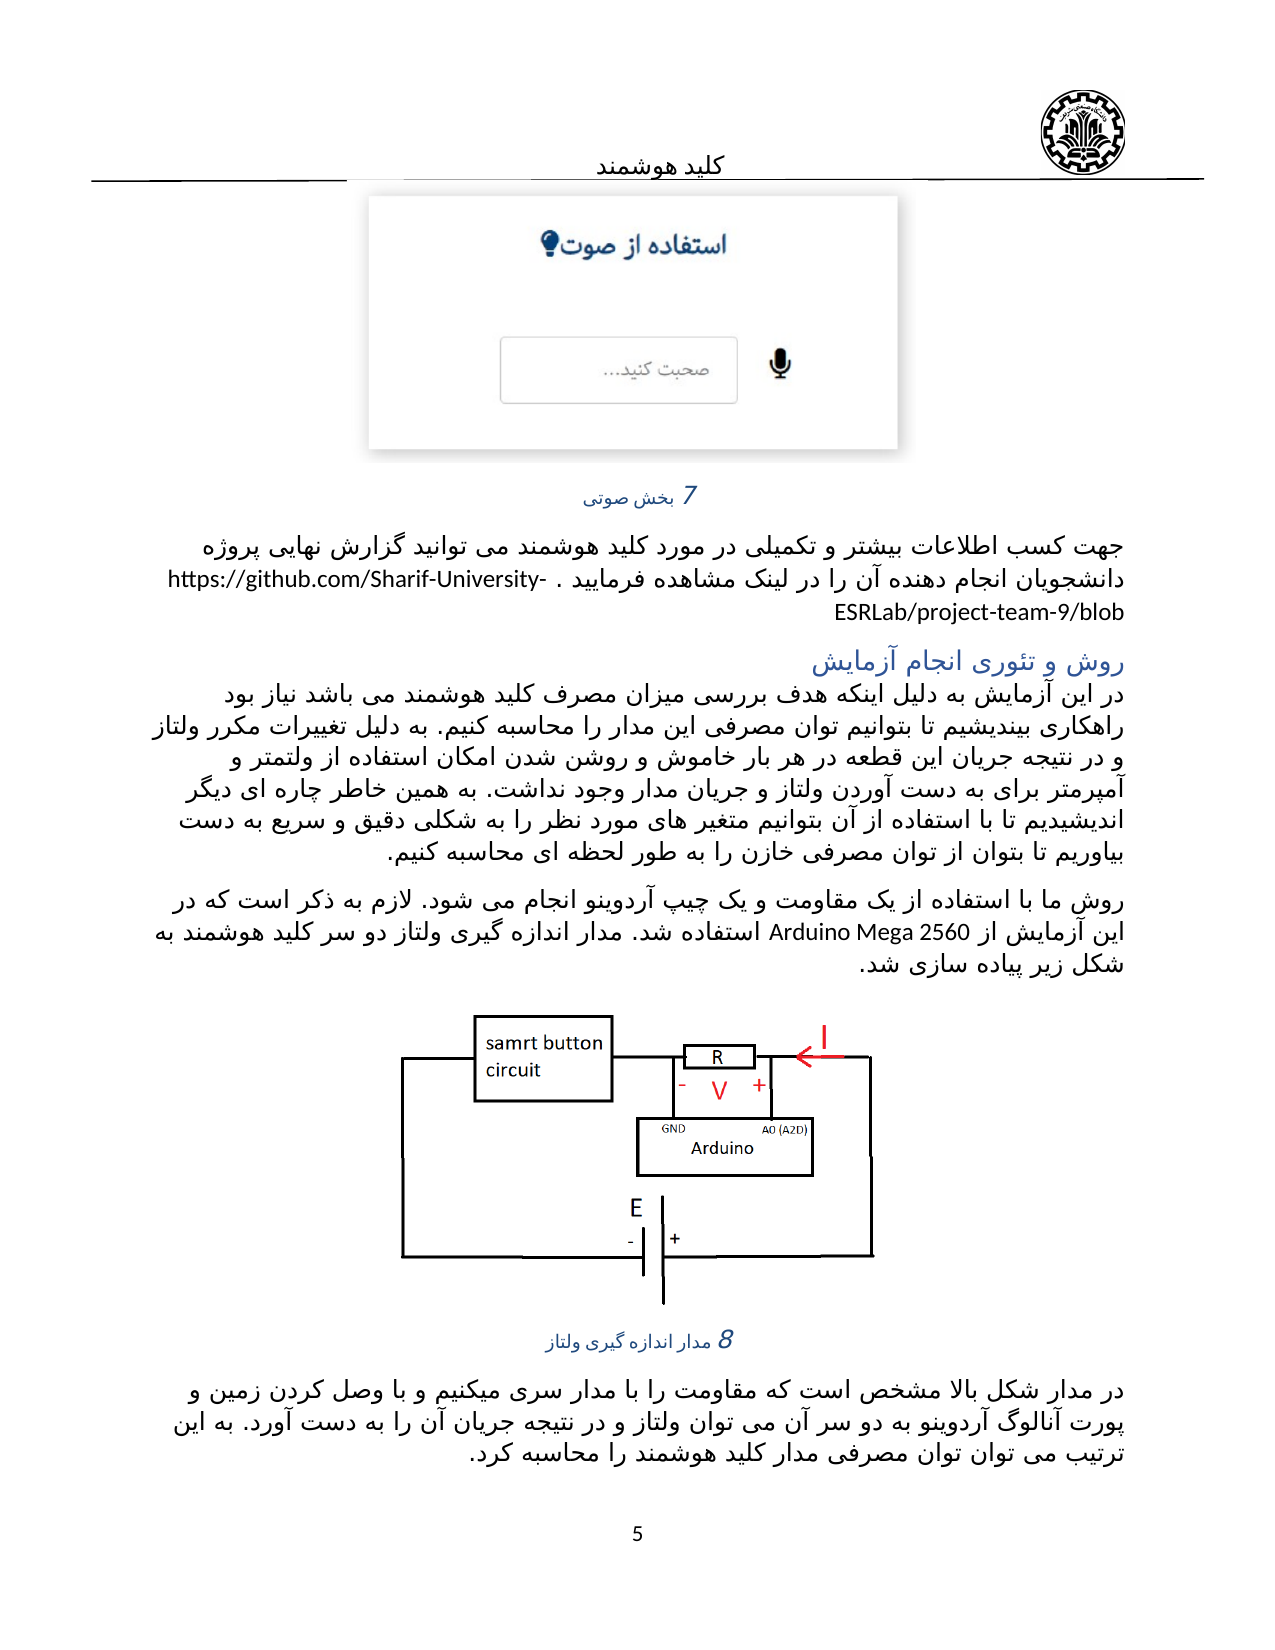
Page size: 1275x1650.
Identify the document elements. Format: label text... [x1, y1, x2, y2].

text جهت کسب اطلاعات بیشتر و تکمیلی در مورد کلید هوشمند می توانید گزارش نهایی پروژه دانشجویان انجام دهنده آن را در لینک مشاهده فرمایید . https://github.com/Sharif-University-ESRLab/project-team-9/blob [150, 532, 1125, 626]
picture [346, 180, 928, 463]
picture [1040, 90, 1125, 175]
text 8 مدار اندازه گیری ولتاز [150, 1326, 1125, 1355]
text روش ما با استفاده از یک مقاومت و یک چیپ آردوینو انجام می شود. لازم به ذکر است که در این آزمایش از Arduino Mega 2560 استفاده شد. مدار اندازه گیری ولتاز دو سر کلید هوشمند به شکل زیر پیاده سازی شد. [150, 885, 1125, 978]
text در این آزمایش به دلیل اینکه هدف بررسی میزان مصرف کلید هوشمند می باشد نیاز بود راهکاری بیندیشیم تا بتوانیم توان مصرفی این مدار را محاسبه کنیم. به دلیل تغییرات مکرر ولتاز و در نتیجه جریان این قطعه در هر بار خاموش و روشن شدن امکان استفاده از ولتمتر و آمپرمتر برای به دست آوردن ولتاز و جریان مدار وجود نداشت. به همین خاطر چاره ای دیگر اندیشیدیم تا با استفاده از آن بتوانیم متغیر های مورد نظر را به شکلی دقیق و سریع به دست بیاوریم تا بتوان از توان مصرفی خازن را به طور لحظه ای محاسبه کنیم. [150, 679, 1125, 866]
subtitle روش و تئوری انجام آزمایش [150, 646, 1125, 677]
text در مدار شکل بالا مشخص است که مقاومت را با مدار سری میکنیم و با وصل کردن زمین و پورت آنالوگ آردوینو به دو سر آن می توان ولتاز و در نتیجه جریان آن را به دست آورد. به این ترتیب می توان توان مصرفی مدار کلید هوشمند را محاسبه کرد. [150, 1376, 1125, 1468]
picture [379, 997, 896, 1307]
text 7 بخش صوتی [150, 482, 1125, 511]
